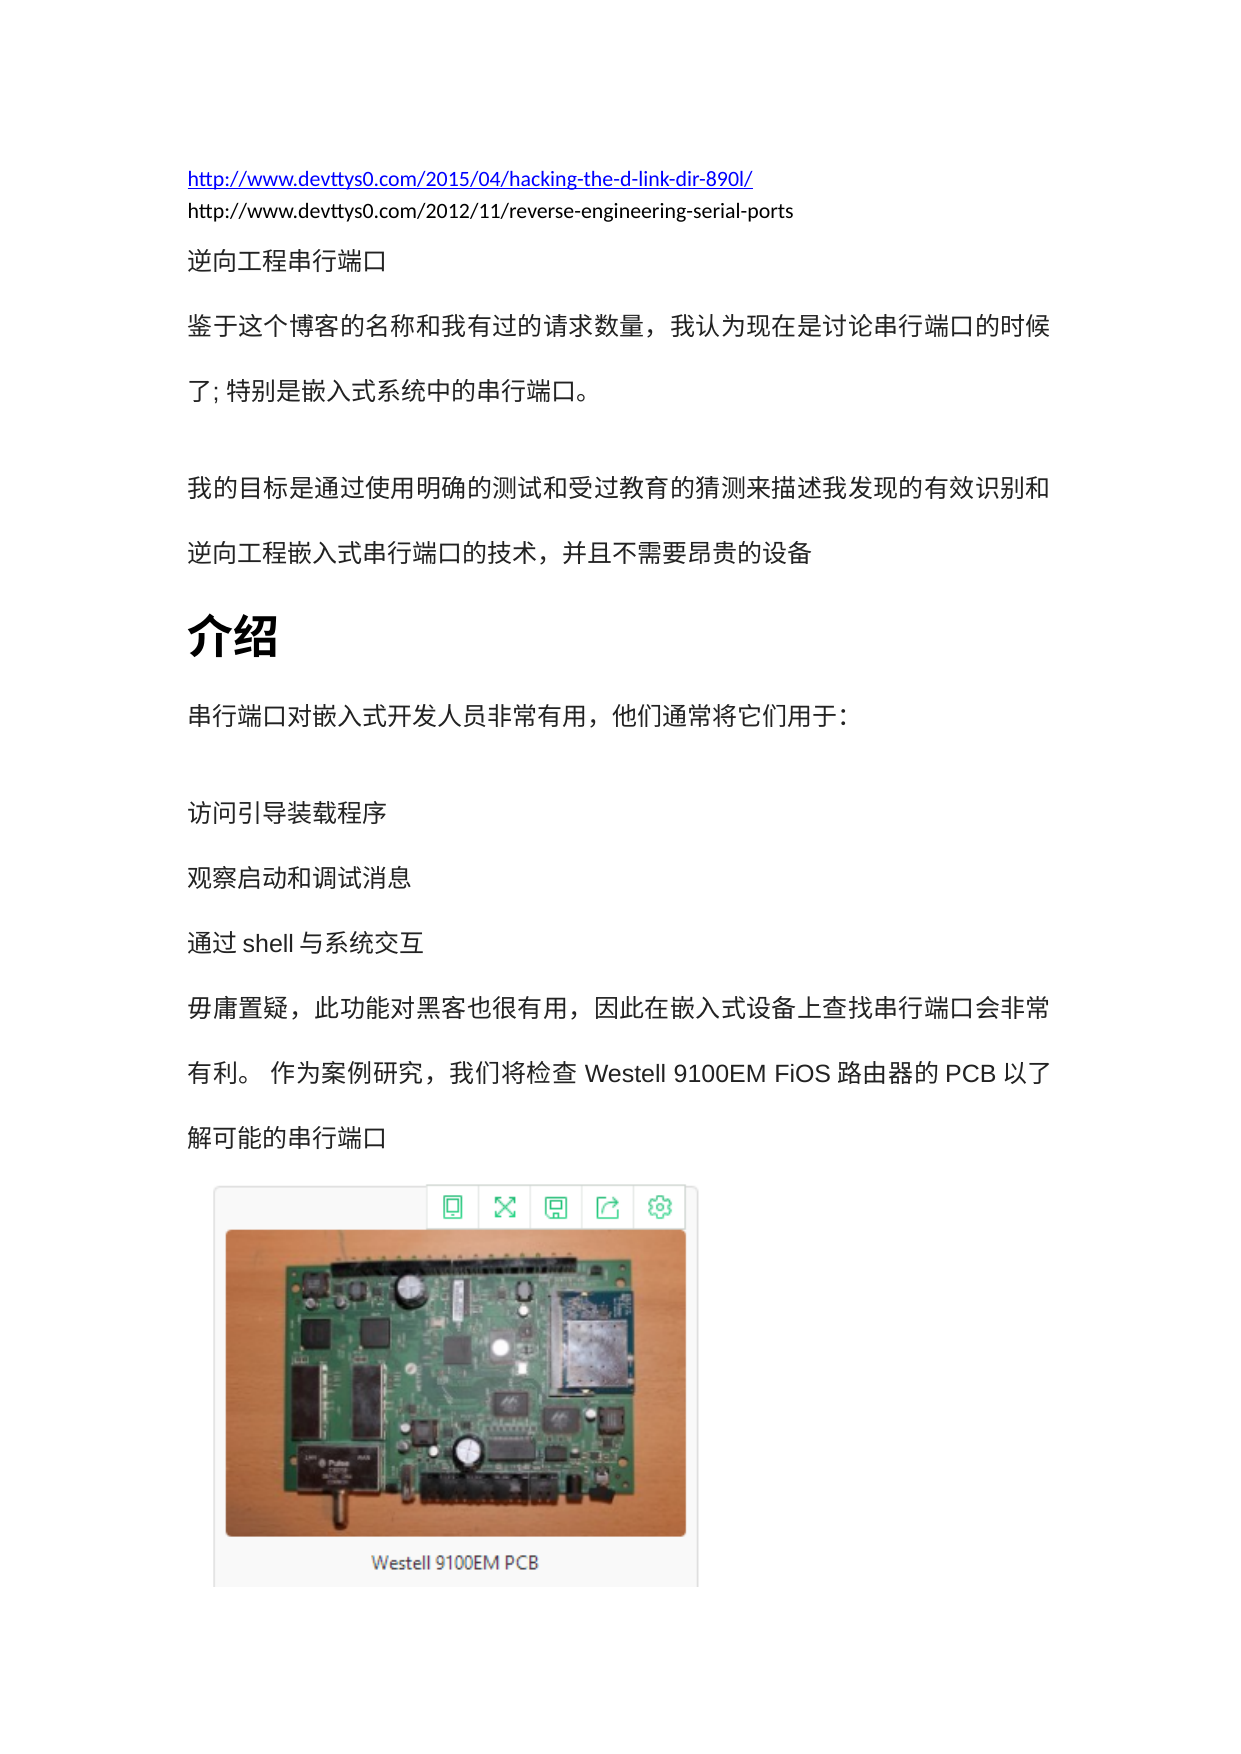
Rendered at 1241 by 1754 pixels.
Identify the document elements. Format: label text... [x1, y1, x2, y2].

text 逆向工程串行端口 鉴于这个博客的名称和我有过的请求数量，我认为现在是讨论串行端口的时候了; 特别是嵌入式系统中的串行端口。 我的目标是通过使用明确的测试和受过教育的猜测来描述我发现的有效识别和逆向工程嵌入式串行端口的技术，并且不需要昂贵的设备 [187, 227, 1053, 584]
text 介绍 串行端口对嵌入式开发人员非常有用，他们通常将它们用于： 访问引导装载程序 观察启动和调试消息 通过shell与系统交互 毋庸置疑，此功能对黑客也很有用，因此在嵌入式设备上查找串行端口会非常有利。 作为案例研究，我们将检查Westell 9100EM FiOS路由器的PCB以了解可能的串行端口 [187, 584, 1053, 1169]
text http://www.devttys0.com/2012/11/reverse-engineering-serial-ports [187, 194, 1053, 227]
picture [187, 1169, 730, 1587]
text http://www.devttys0.com/2015/04/hacking-the-d-link-dir-890l/ [187, 162, 1053, 194]
